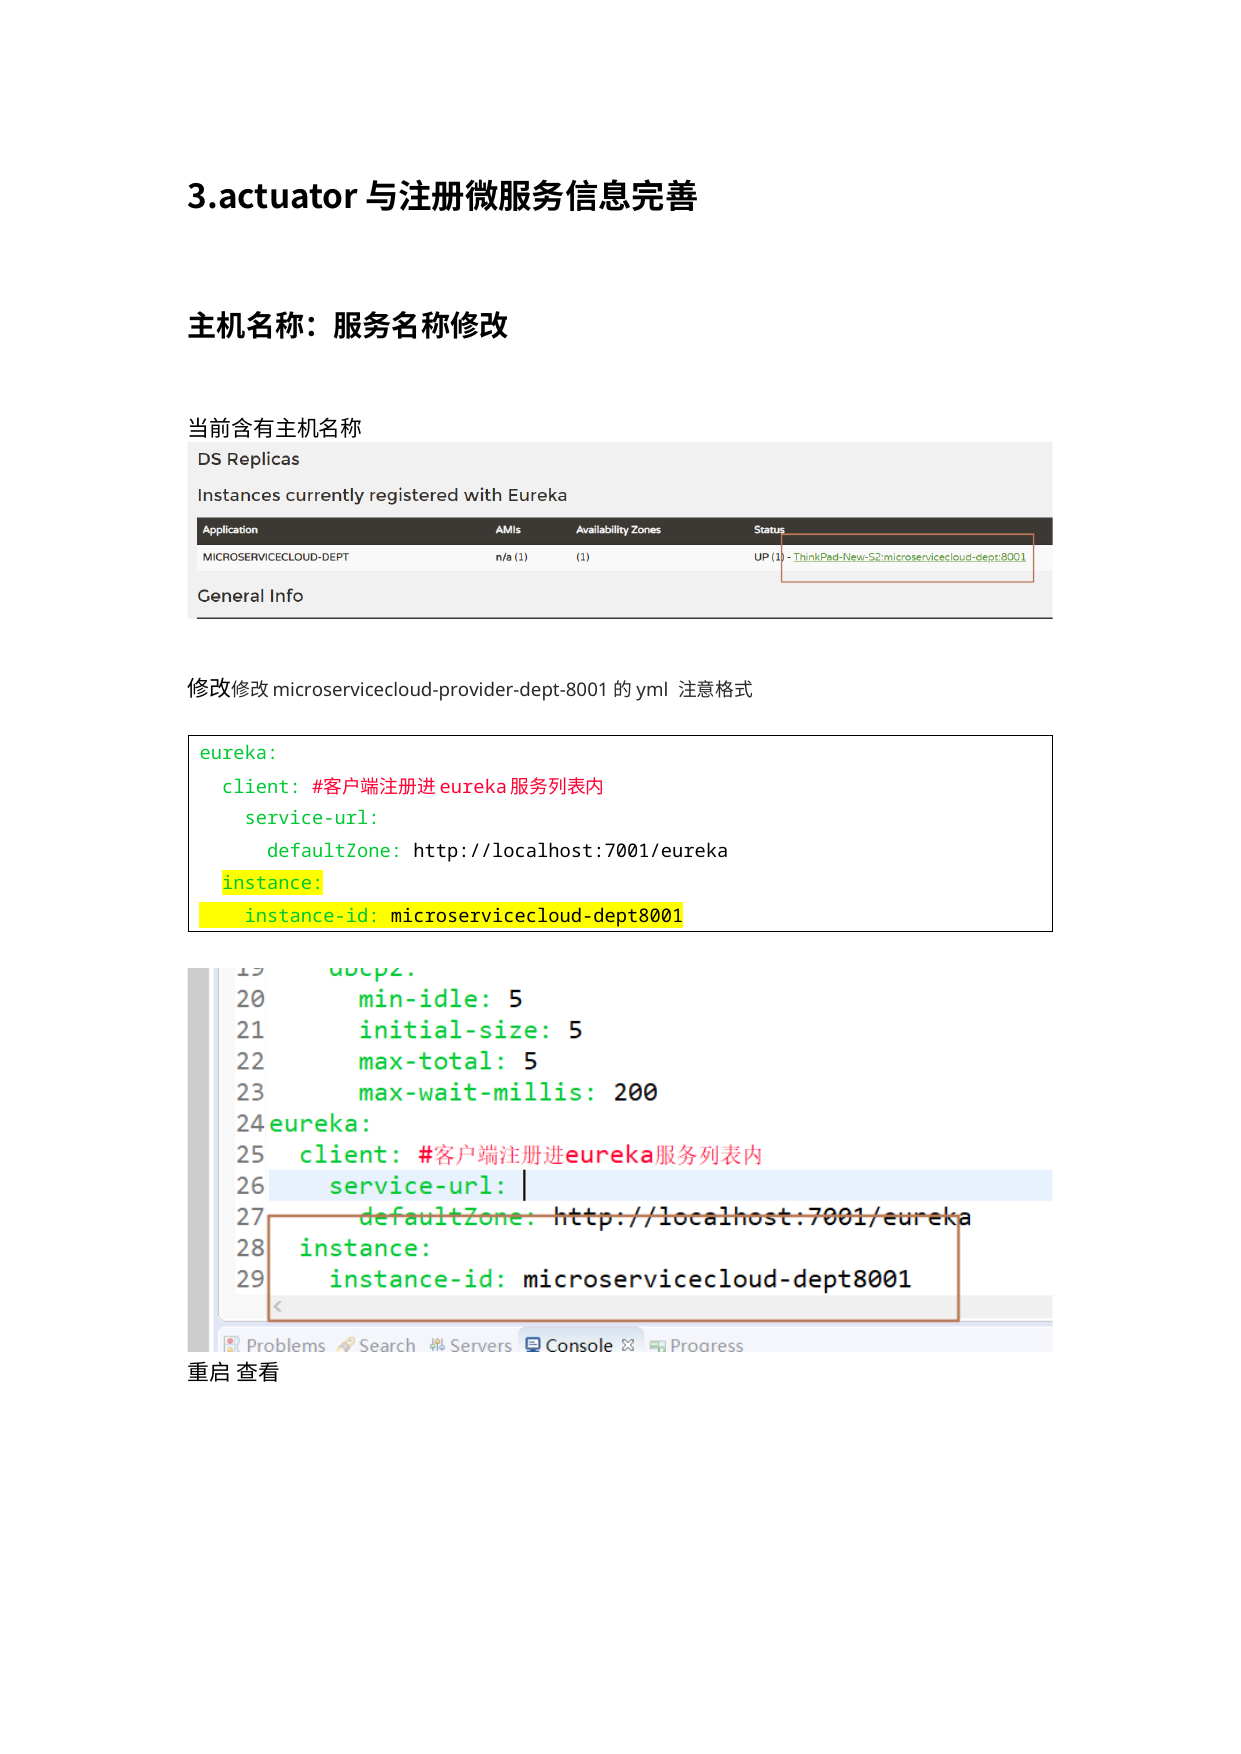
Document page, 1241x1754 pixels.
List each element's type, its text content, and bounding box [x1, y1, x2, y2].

subtitle 主机名称：服务名称修改 [187, 291, 1053, 356]
text 修改修改microservicecloud-provider-dept-8001 的yml 注意格式 [187, 670, 1053, 703]
subtitle 3.actuator与注册微服务信息完善 [187, 162, 1053, 227]
text 当前含有主机名称 [187, 410, 1053, 442]
text 重启 查看 [187, 1355, 1053, 1387]
table_header eureka: client: #客户端注册进eureka服务列表内 service-url: defaultZone: http://localhost:7001/eureka instance: instance-id: microservicecloud-dept8001 [189, 736, 1052, 931]
picture [187, 968, 1053, 1352]
picture [187, 442, 1053, 619]
